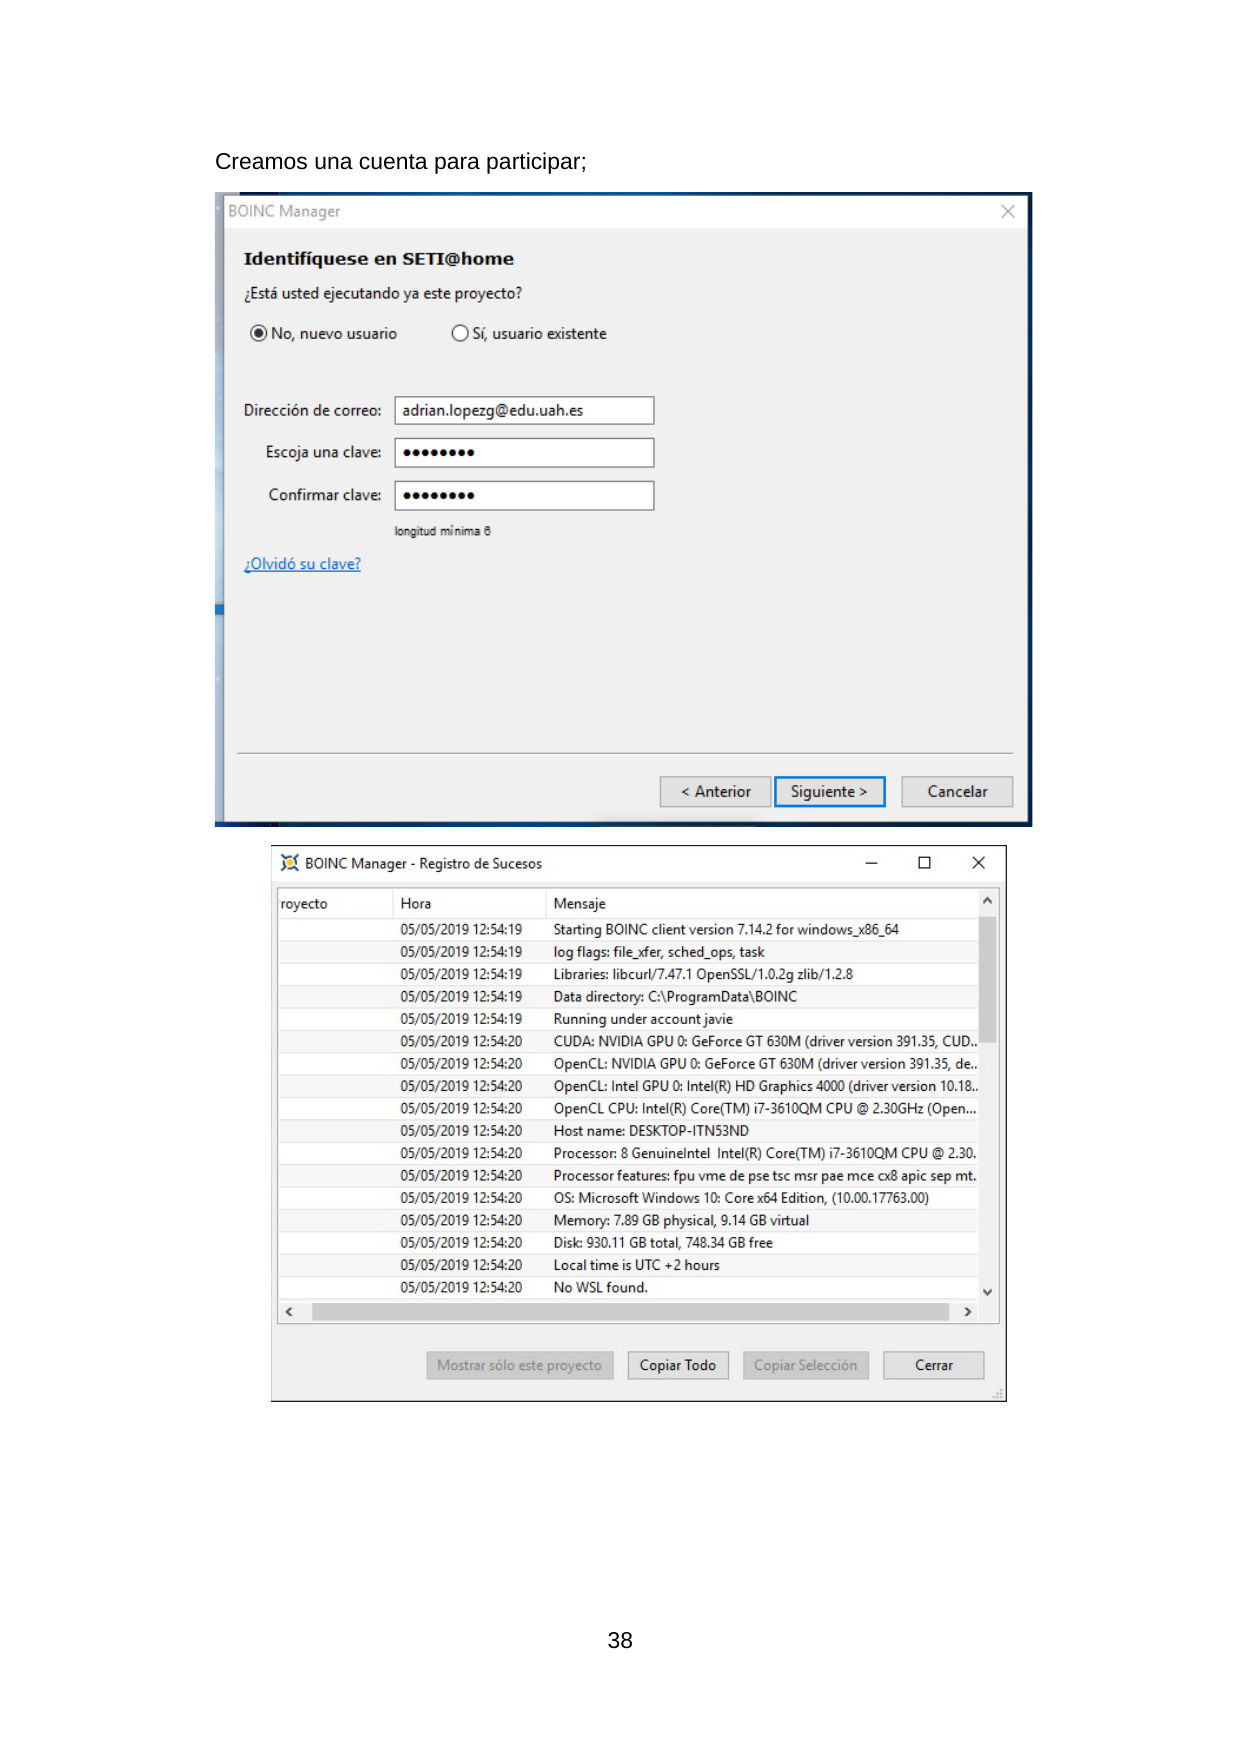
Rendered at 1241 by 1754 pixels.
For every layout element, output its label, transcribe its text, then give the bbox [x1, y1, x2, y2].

text Creamos una cuenta para participar; [215, 148, 1063, 174]
picture [214, 192, 1033, 827]
picture [271, 845, 1007, 1402]
